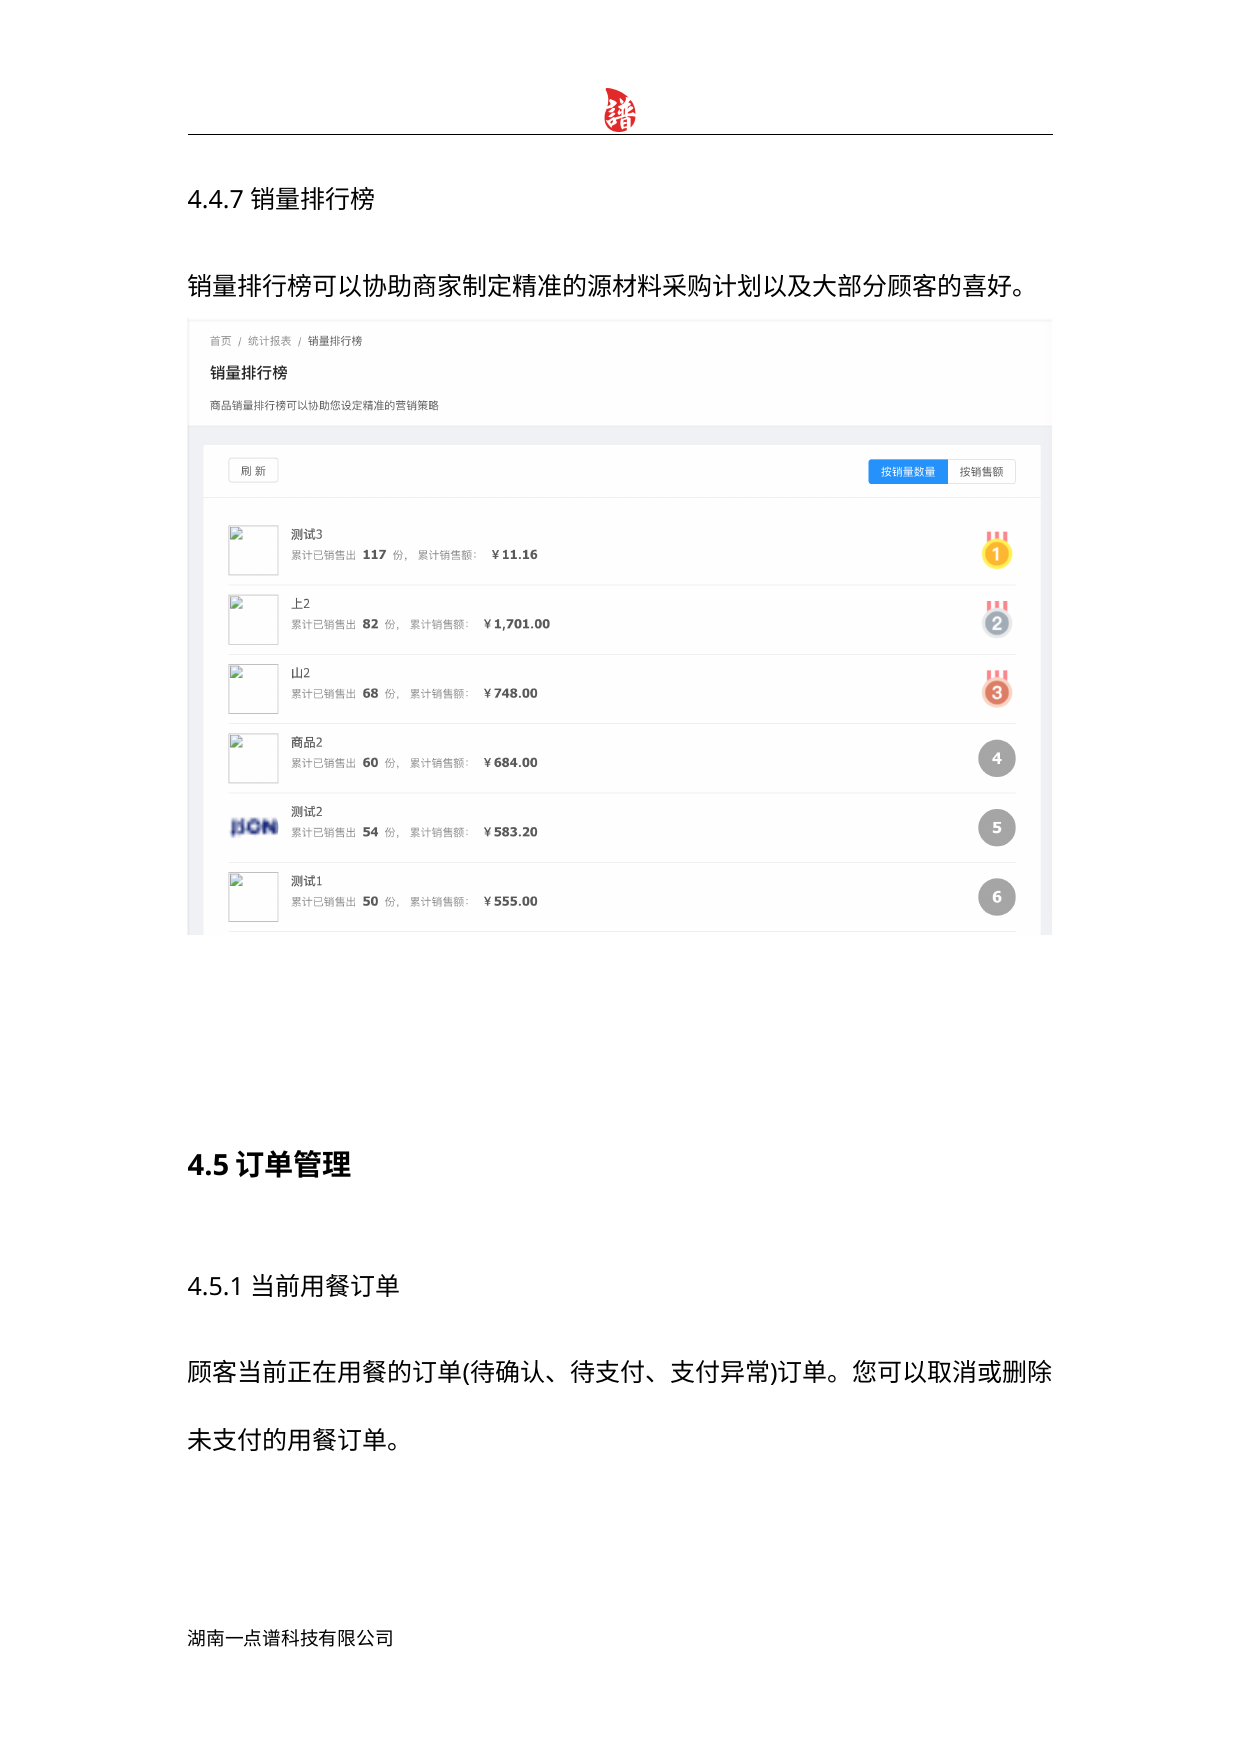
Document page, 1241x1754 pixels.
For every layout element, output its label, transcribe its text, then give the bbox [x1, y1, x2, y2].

text 顾客当前正在用餐的订单(待确认、待支付、支付异常)订单。您可以取消或删除未支付的用餐订单。 [187, 1337, 1053, 1472]
subtitle 4.5.1 当前用餐订单 [187, 1250, 1053, 1318]
picture [598, 88, 642, 132]
text 销量排行榜可以协助商家制定精准的源材料采购计划以及大部分顾客的喜好。 [187, 250, 1053, 318]
subtitle 4.5订单管理 [187, 1128, 1053, 1196]
picture [187, 318, 1053, 935]
subtitle 4.4.7 销量排行榜 [187, 164, 1053, 232]
